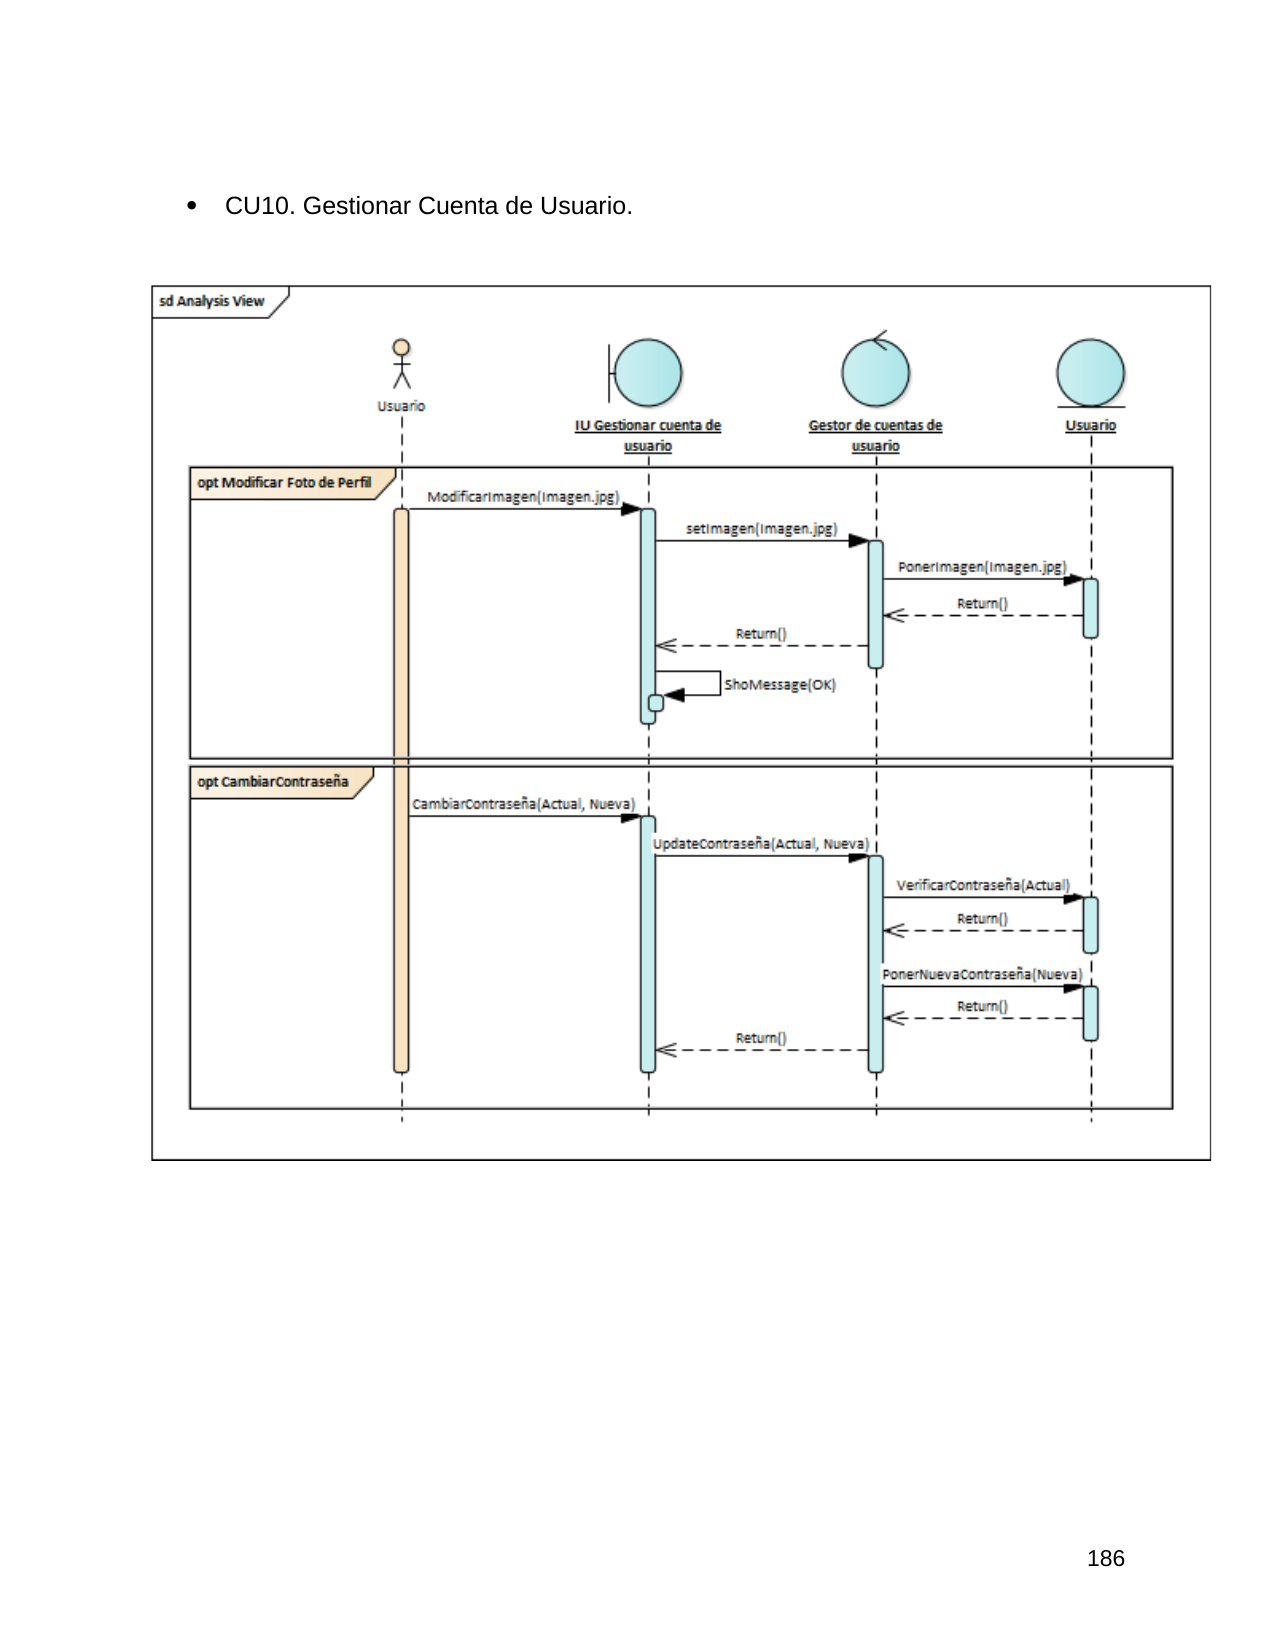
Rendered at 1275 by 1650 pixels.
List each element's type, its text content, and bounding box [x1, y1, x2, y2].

list CU10. Gestionar Cuenta de Usuario. [187, 191, 1125, 220]
picture [150, 284, 1212, 1161]
